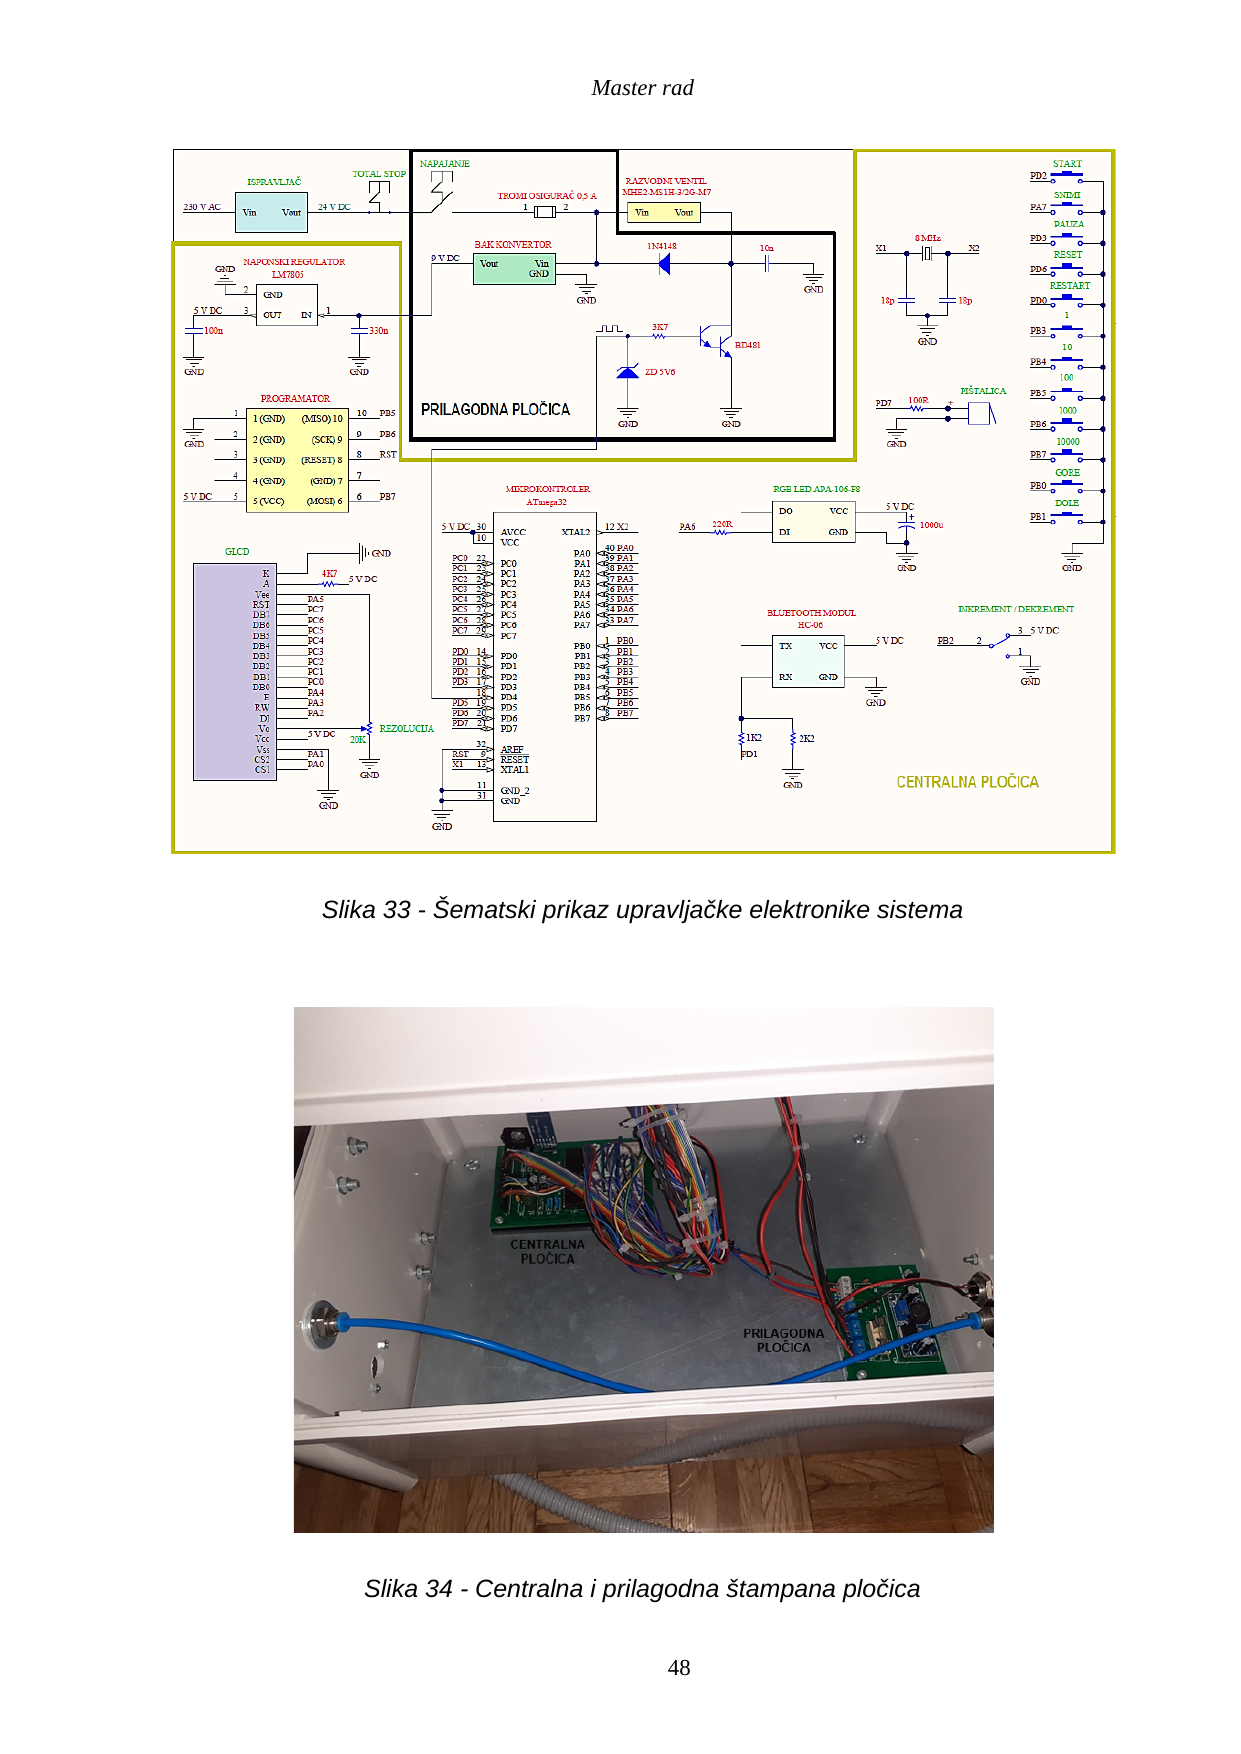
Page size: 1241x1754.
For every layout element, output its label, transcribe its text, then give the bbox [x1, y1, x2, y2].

picture [293, 1007, 994, 1533]
text Slika 33 - Šematski prikaz upravljačke elektronike sistema [159, 895, 1128, 924]
text Slika 34 - Centralna i prilagodna štampana pločica [89, 1574, 1199, 1603]
picture [171, 149, 1116, 854]
